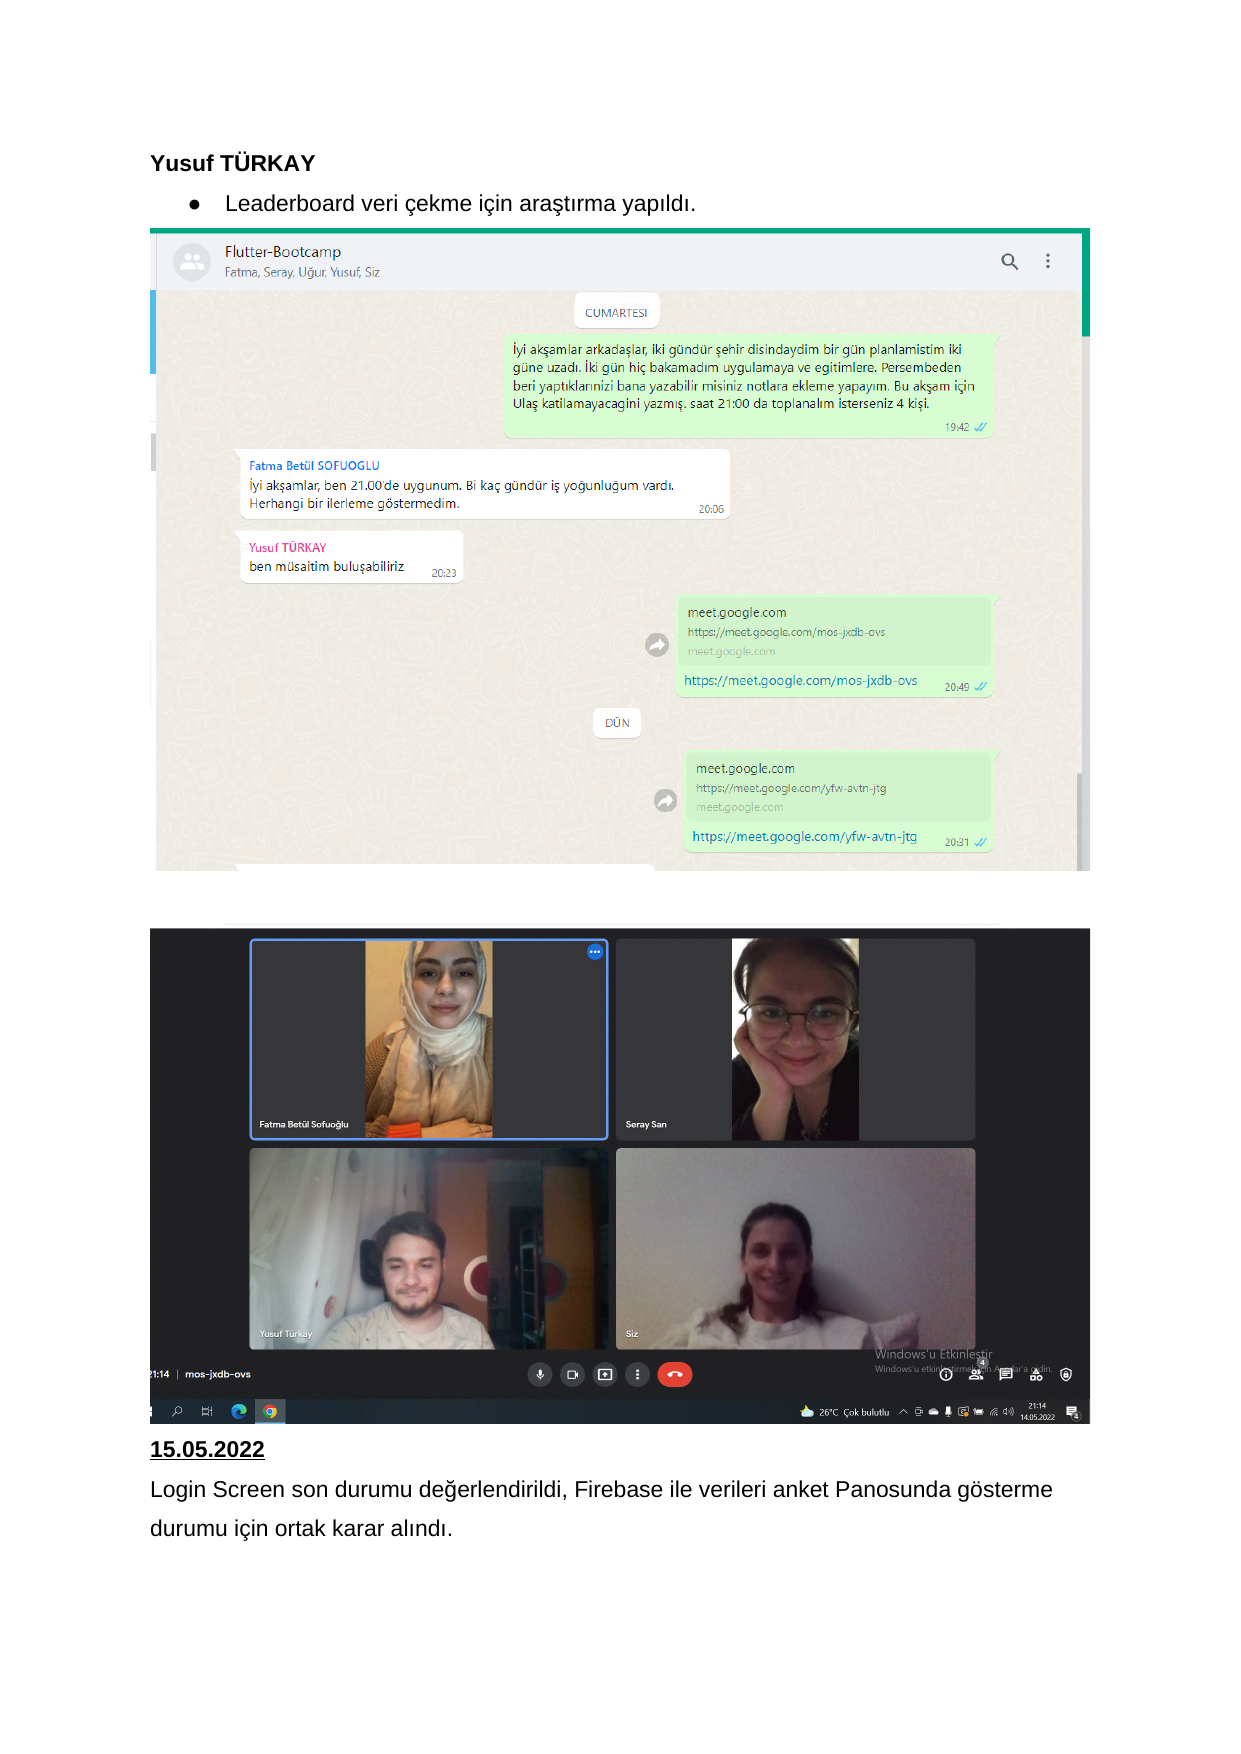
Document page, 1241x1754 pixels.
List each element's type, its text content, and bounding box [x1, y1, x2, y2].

picture [150, 228, 1091, 871]
picture [150, 923, 1091, 1424]
text Login Screen son durumu değerlendirildi, Firebase ile verileri anket Panosunda gösterme durumu için ortak karar alındı. [150, 1476, 1090, 1542]
list Leaderboard veri çekme için araştırma yapıldı. [187, 189, 1090, 216]
text Yusuf TÜRKAY [150, 150, 1090, 176]
text 15.05.2022 [150, 1436, 1090, 1463]
